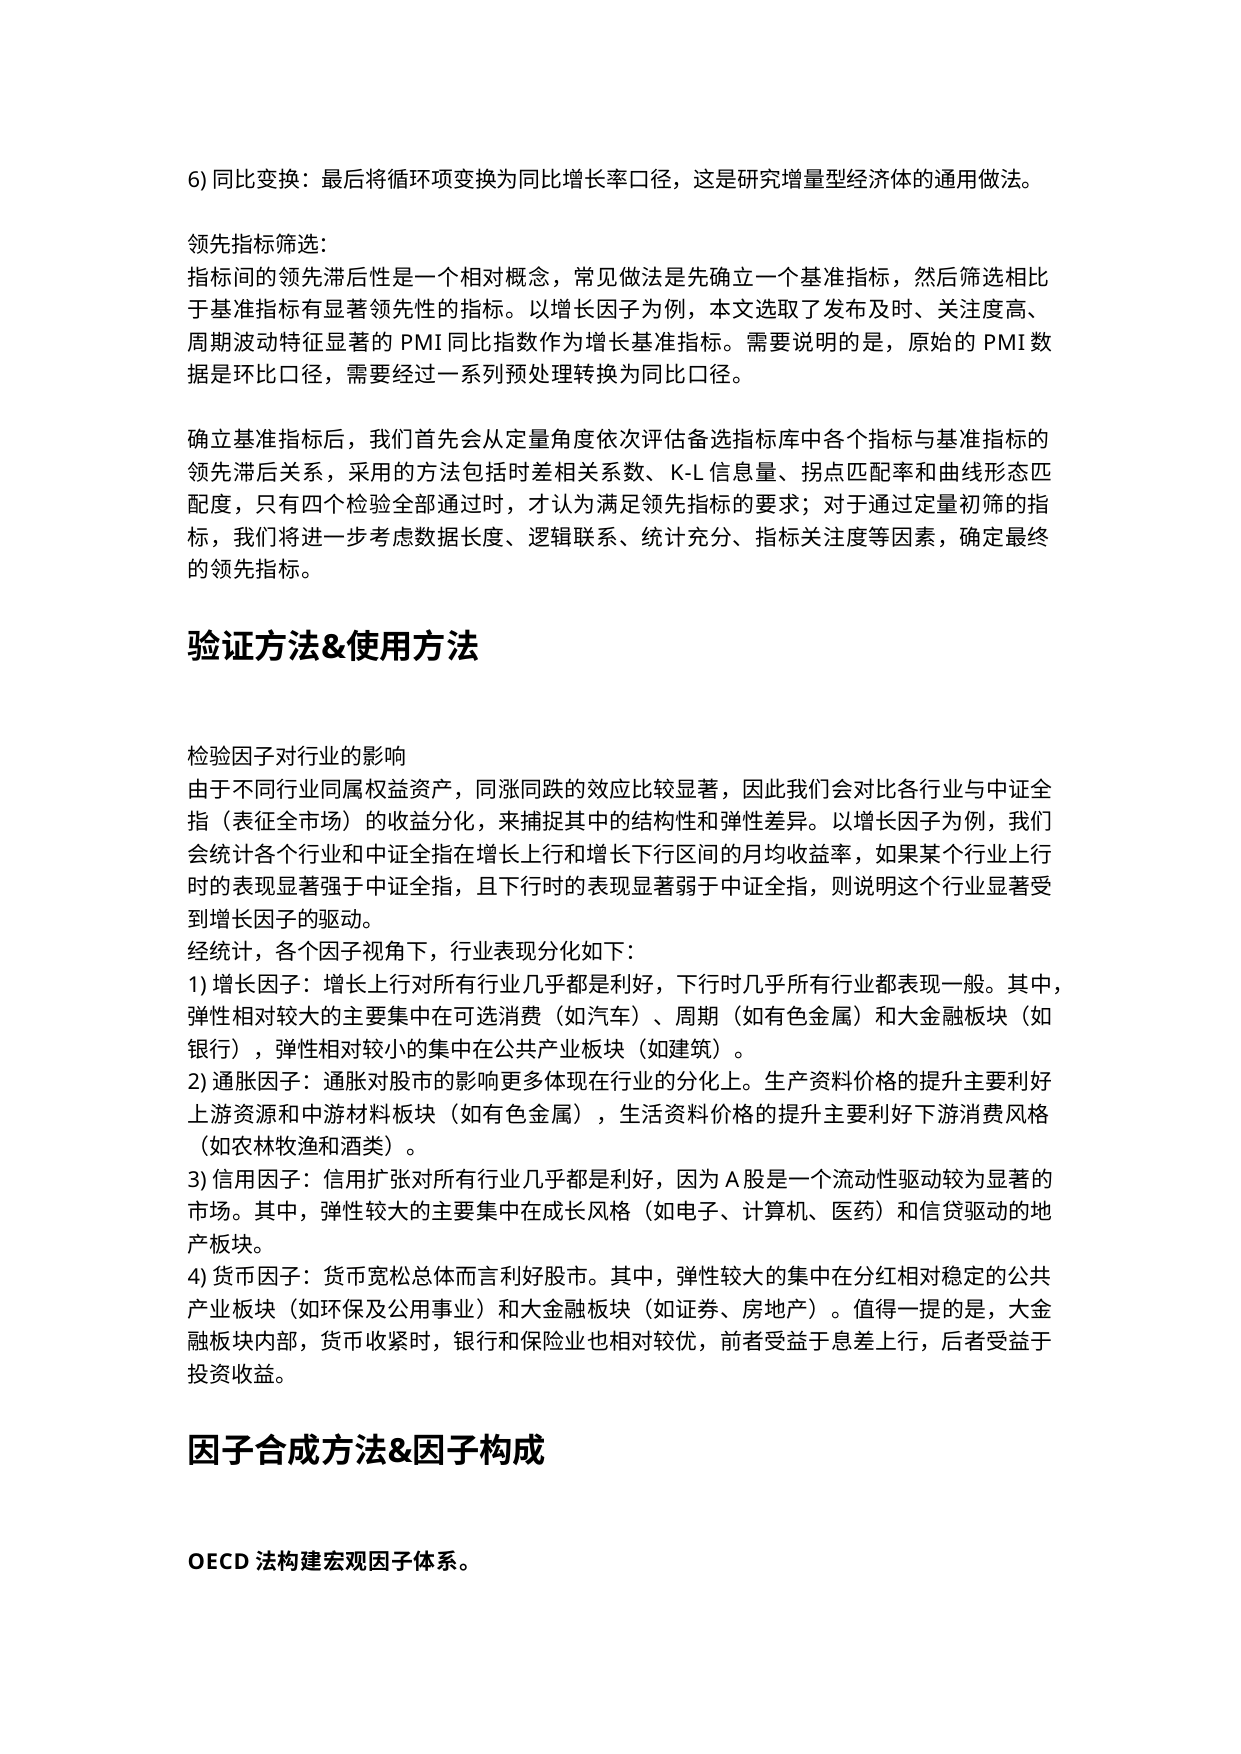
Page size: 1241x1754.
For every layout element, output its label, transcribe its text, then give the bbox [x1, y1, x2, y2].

text 检验因子对行业的影响 [187, 739, 1053, 771]
subtitle 验证方法&使用方法 [187, 612, 1053, 677]
text 3) 信用因子：信用扩张对所有行业几乎都是利好，因为A股是一个流动性驱动较为显著的市场。其中，弹性较大的主要集中在成长风格（如电子、计算机、医药）和信贷驱动的地产板块。 [187, 1161, 1053, 1259]
text 领先指标筛选： [187, 227, 1053, 259]
text 6) 同比变换：最后将循环项变换为同比增长率口径，这是研究增量型经济体的通用做法。 [187, 162, 1053, 194]
text 确立基准指标后，我们首先会从定量角度依次评估备选指标库中各个指标与基准指标的领先滞后关系，采用的方法包括时差相关系数、K-L信息量、拐点匹配率和曲线形态匹配度，只有四个检验全部通过时，才认为满足领先指标的要求；对于通过定量初筛的指标，我们将进一步考虑数据长度、逻辑联系、统计充分、指标关注度等因素，确定最终的领先指标。 [187, 389, 1053, 584]
text 2) 通胀因子：通胀对股市的影响更多体现在行业的分化上。生产资料价格的提升主要利好上游资源和中游材料板块（如有色金属），生活资料价格的提升主要利好下游消费风格（如农林牧渔和酒类）。 [187, 1064, 1053, 1161]
subtitle 因子合成方法&因子构成 [187, 1416, 1053, 1481]
text 经统计，各个因子视角下，行业表现分化如下： [187, 934, 1053, 966]
text 指标间的领先滞后性是一个相对概念，常见做法是先确立一个基准指标，然后筛选相比于基准指标有显著领先性的指标。以增长因子为例，本文选取了发布及时、关注度高、周期波动特征显著的PMI同比指数作为增长基准指标。需要说明的是，原始的PMI数据是环比口径，需要经过一系列预处理转换为同比口径。 [187, 259, 1053, 389]
text 由于不同行业同属权益资产，同涨同跌的效应比较显著，因此我们会对比各行业与中证全指（表征全市场）的收益分化，来捕捉其中的结构性和弹性差异。以增长因子为例，我们会统计各个行业和中证全指在增长上行和增长下行区间的月均收益率，如果某个行业上行时的表现显著强于中证全指，且下行时的表现显著弱于中证全指，则说明这个行业显著受到增长因子的驱动。 [187, 771, 1053, 934]
text 1) 增长因子：增长上行对所有行业几乎都是利好，下行时几乎所有行业都表现一般。其中，弹性相对较大的主要集中在可选消费（如汽车）、周期（如有色金属）和大金融板块（如银行），弹性相对较小的集中在公共产业板块（如建筑）。 [187, 966, 1053, 1064]
text OECD法构建宏观因子体系。 [187, 1543, 1053, 1576]
text 4) 货币因子：货币宽松总体而言利好股市。其中，弹性较大的集中在分红相对稳定的公共产业板块（如环保及公用事业）和大金融板块（如证券、房地产）。值得一提的是，大金融板块内部，货币收紧时，银行和保险业也相对较优，前者受益于息差上行，后者受益于投资收益。 [187, 1259, 1053, 1389]
